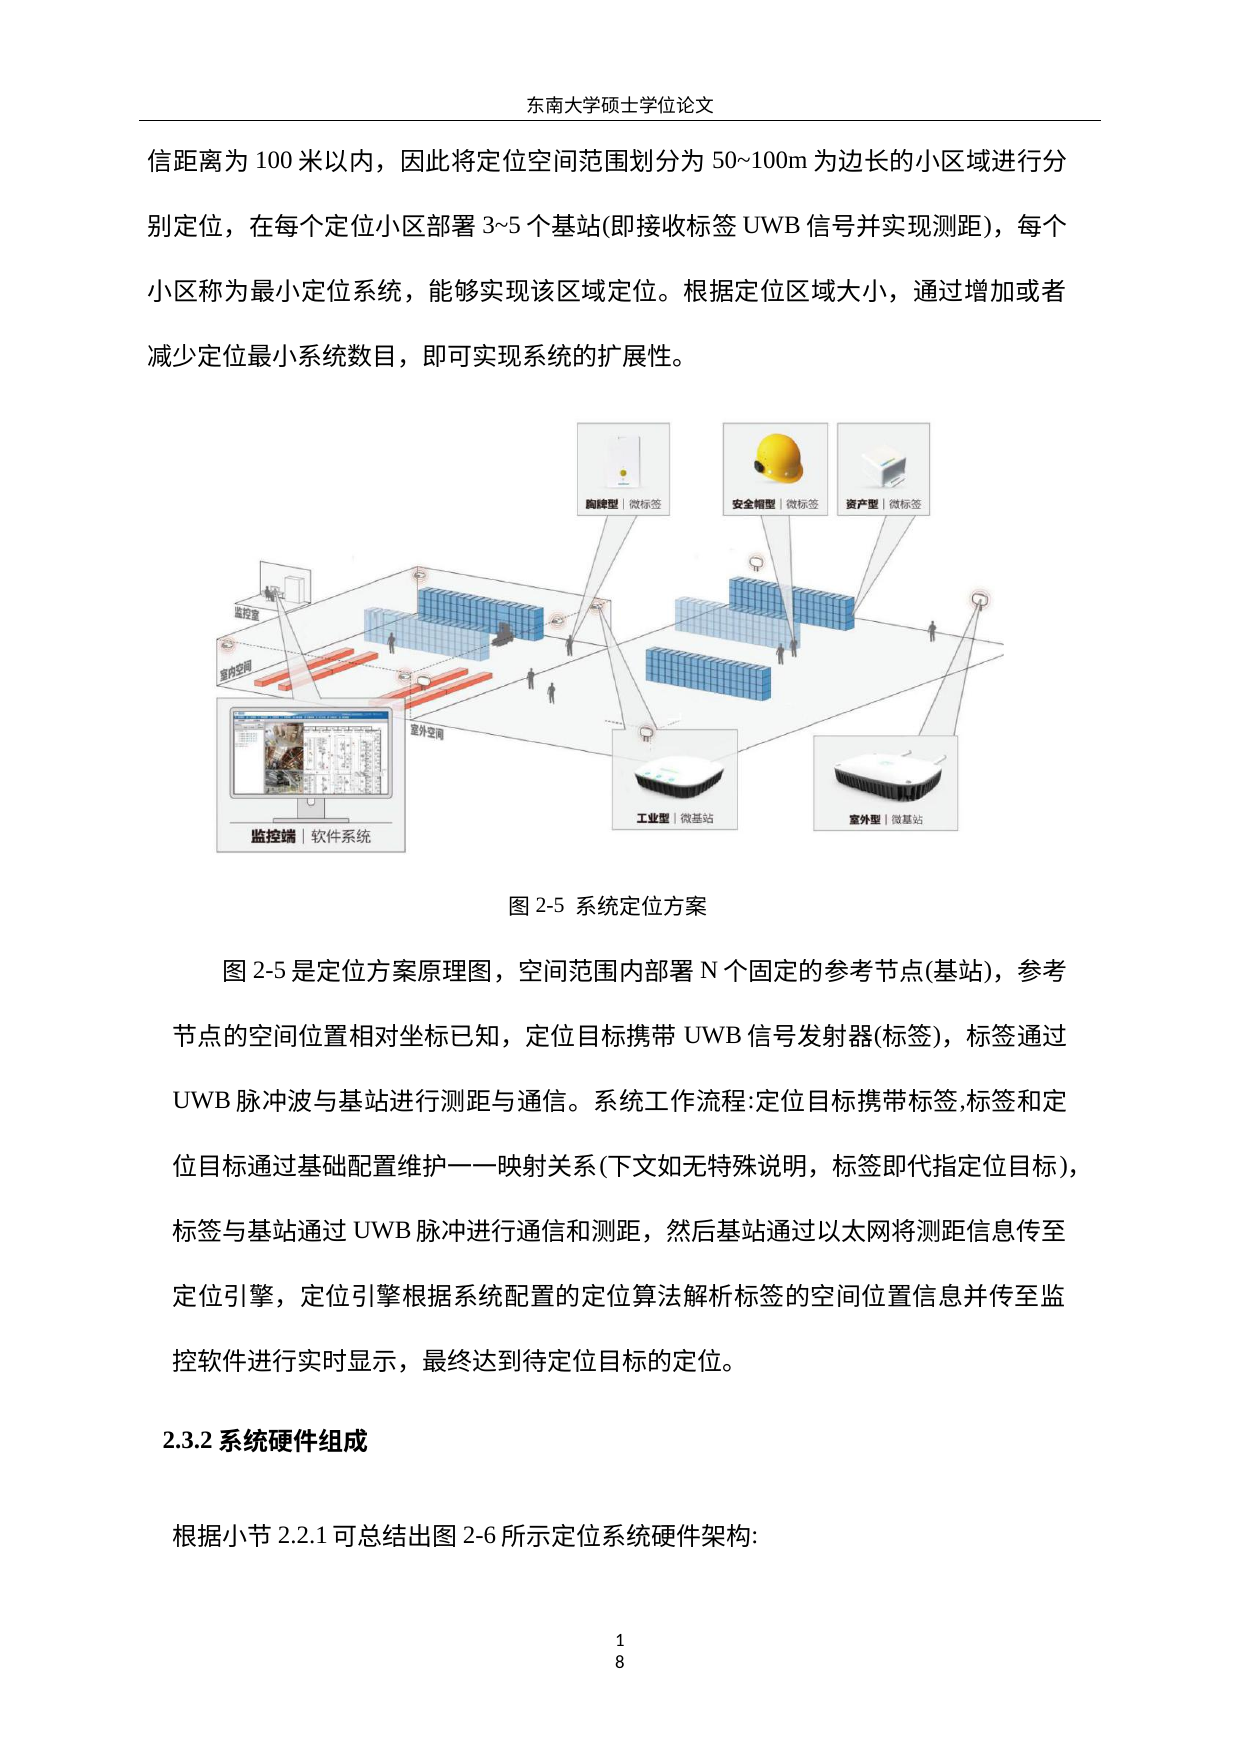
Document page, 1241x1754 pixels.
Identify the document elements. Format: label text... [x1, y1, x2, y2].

text 图2-5是定位方案原理图，空间范围内部署N个固定的参考节点(基站)，参考节点的空间位置相对坐标已知，定位目标携带UWB信号发射器(标签)，标签通过UWB脉冲波与基站进行测距与通信。系统工作流程:定位目标携带标签,标签和定位目标通过基础配置维护一一映射关系(下文如无特殊说明，标签即代指定位目标)，标签与基站通过UWB脉冲进行通信和测距，然后基站通过以太网将测距信息传至定位引擎，定位引擎根据系统配置的定位算法解析标签的空间位置信息并传至监控软件进行实时显示，最终达到待定位目标的定位。 [172, 937, 1068, 1392]
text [148, 127, 1068, 387]
subtitle 2.3.2 系统硬件组成 [162, 1407, 1093, 1472]
text 根据小节2.2.1可总结出图2-6所示定位系统硬件架构: [173, 1502, 1093, 1567]
text 图 2-5 系统定位方案 [148, 889, 1068, 921]
picture [211, 386, 1004, 864]
